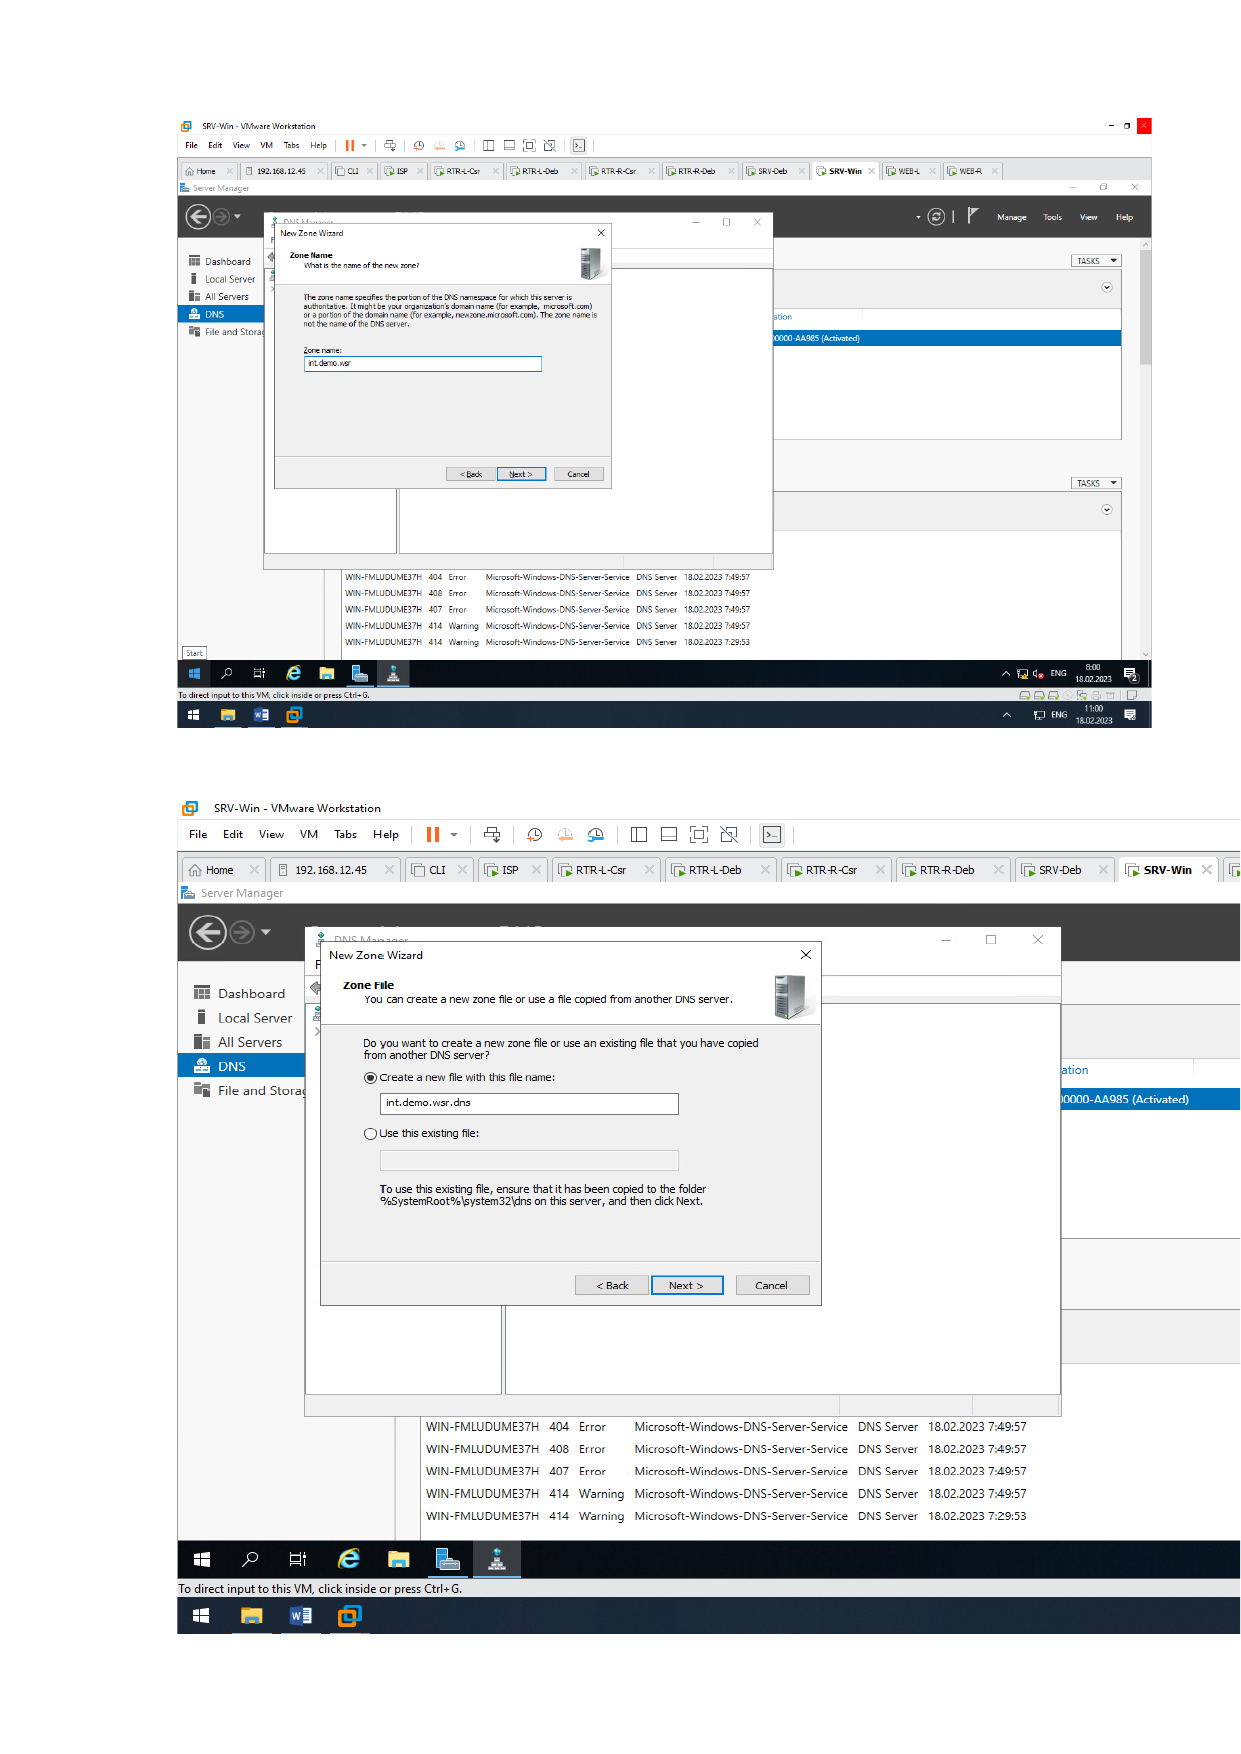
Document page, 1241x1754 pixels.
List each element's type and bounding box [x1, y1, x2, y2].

picture [177, 118, 1152, 728]
picture [177, 797, 1241, 1634]
